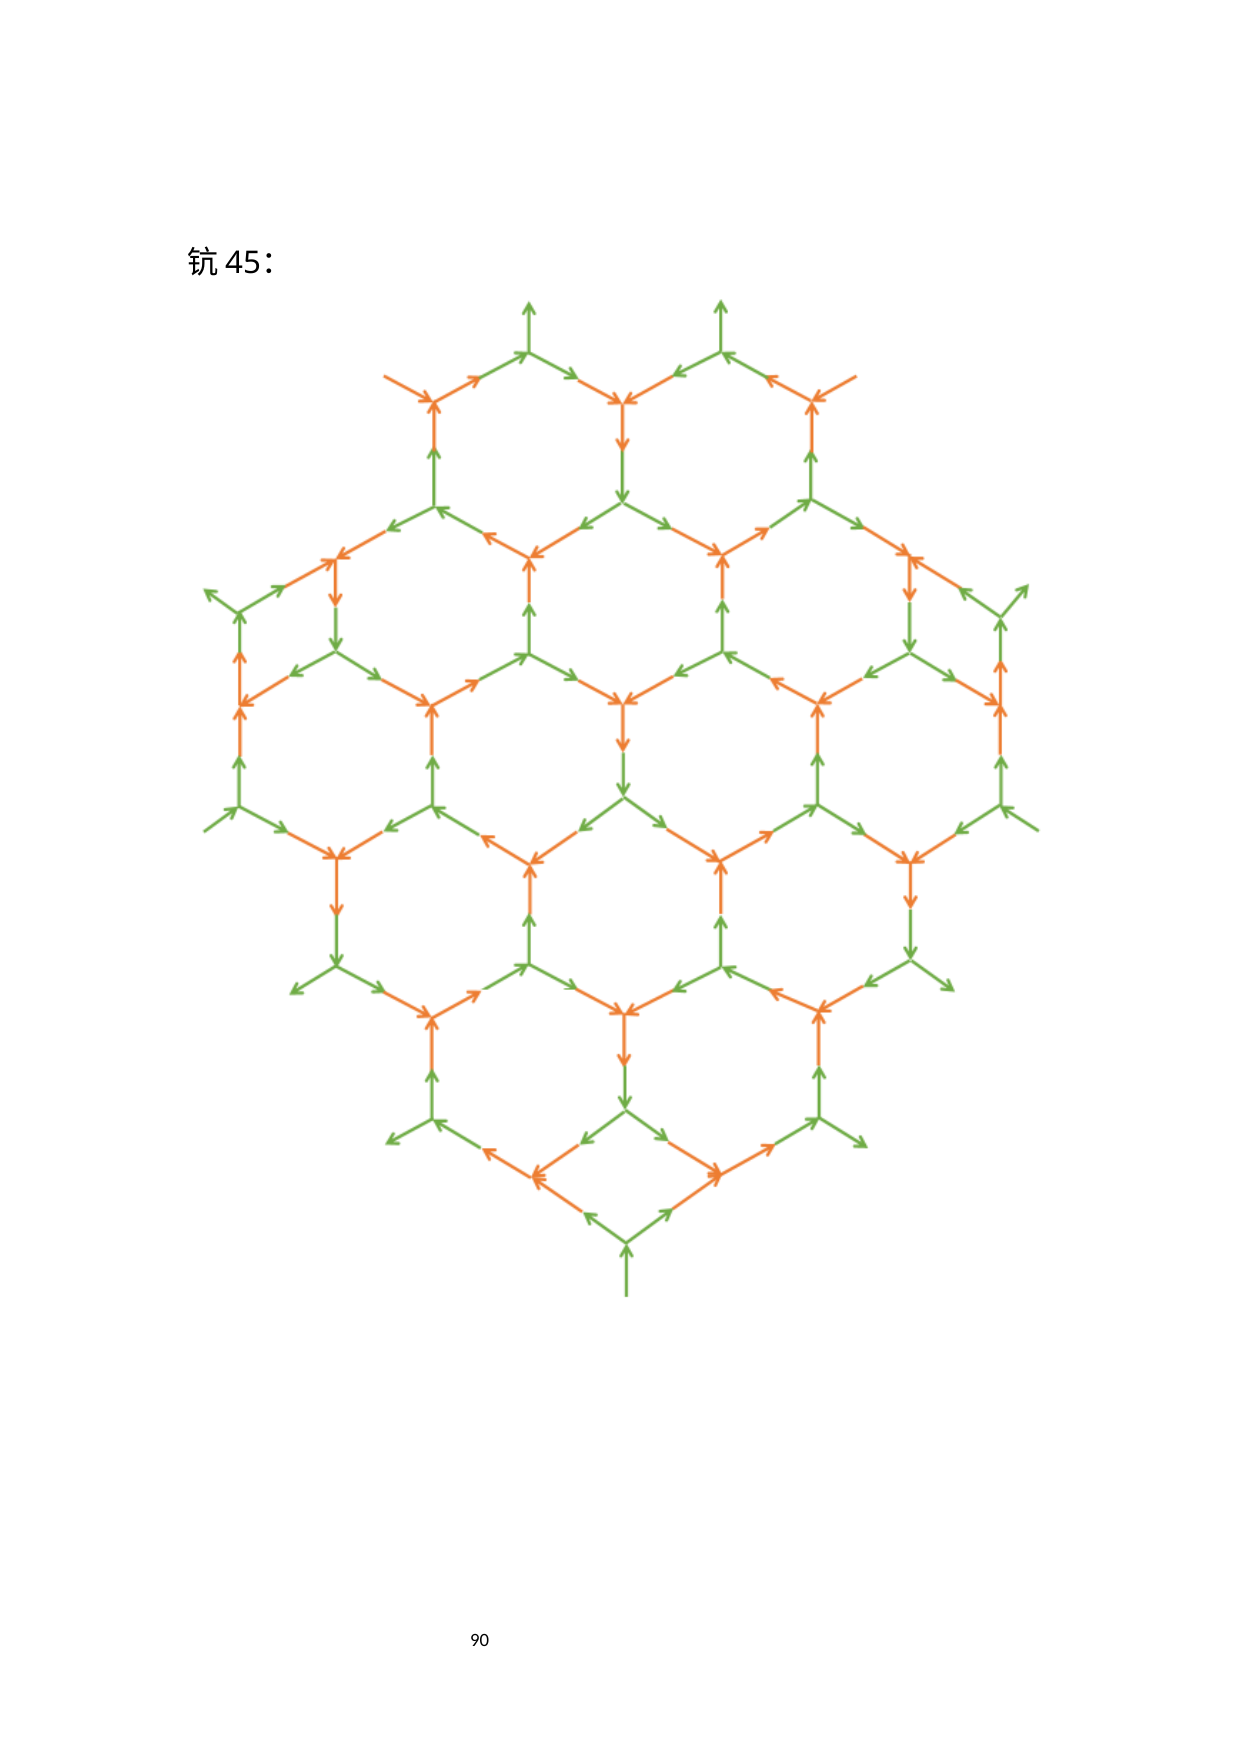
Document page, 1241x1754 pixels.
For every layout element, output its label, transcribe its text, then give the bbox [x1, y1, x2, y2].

text 钪45： [187, 227, 1053, 292]
picture [187, 292, 1052, 1310]
